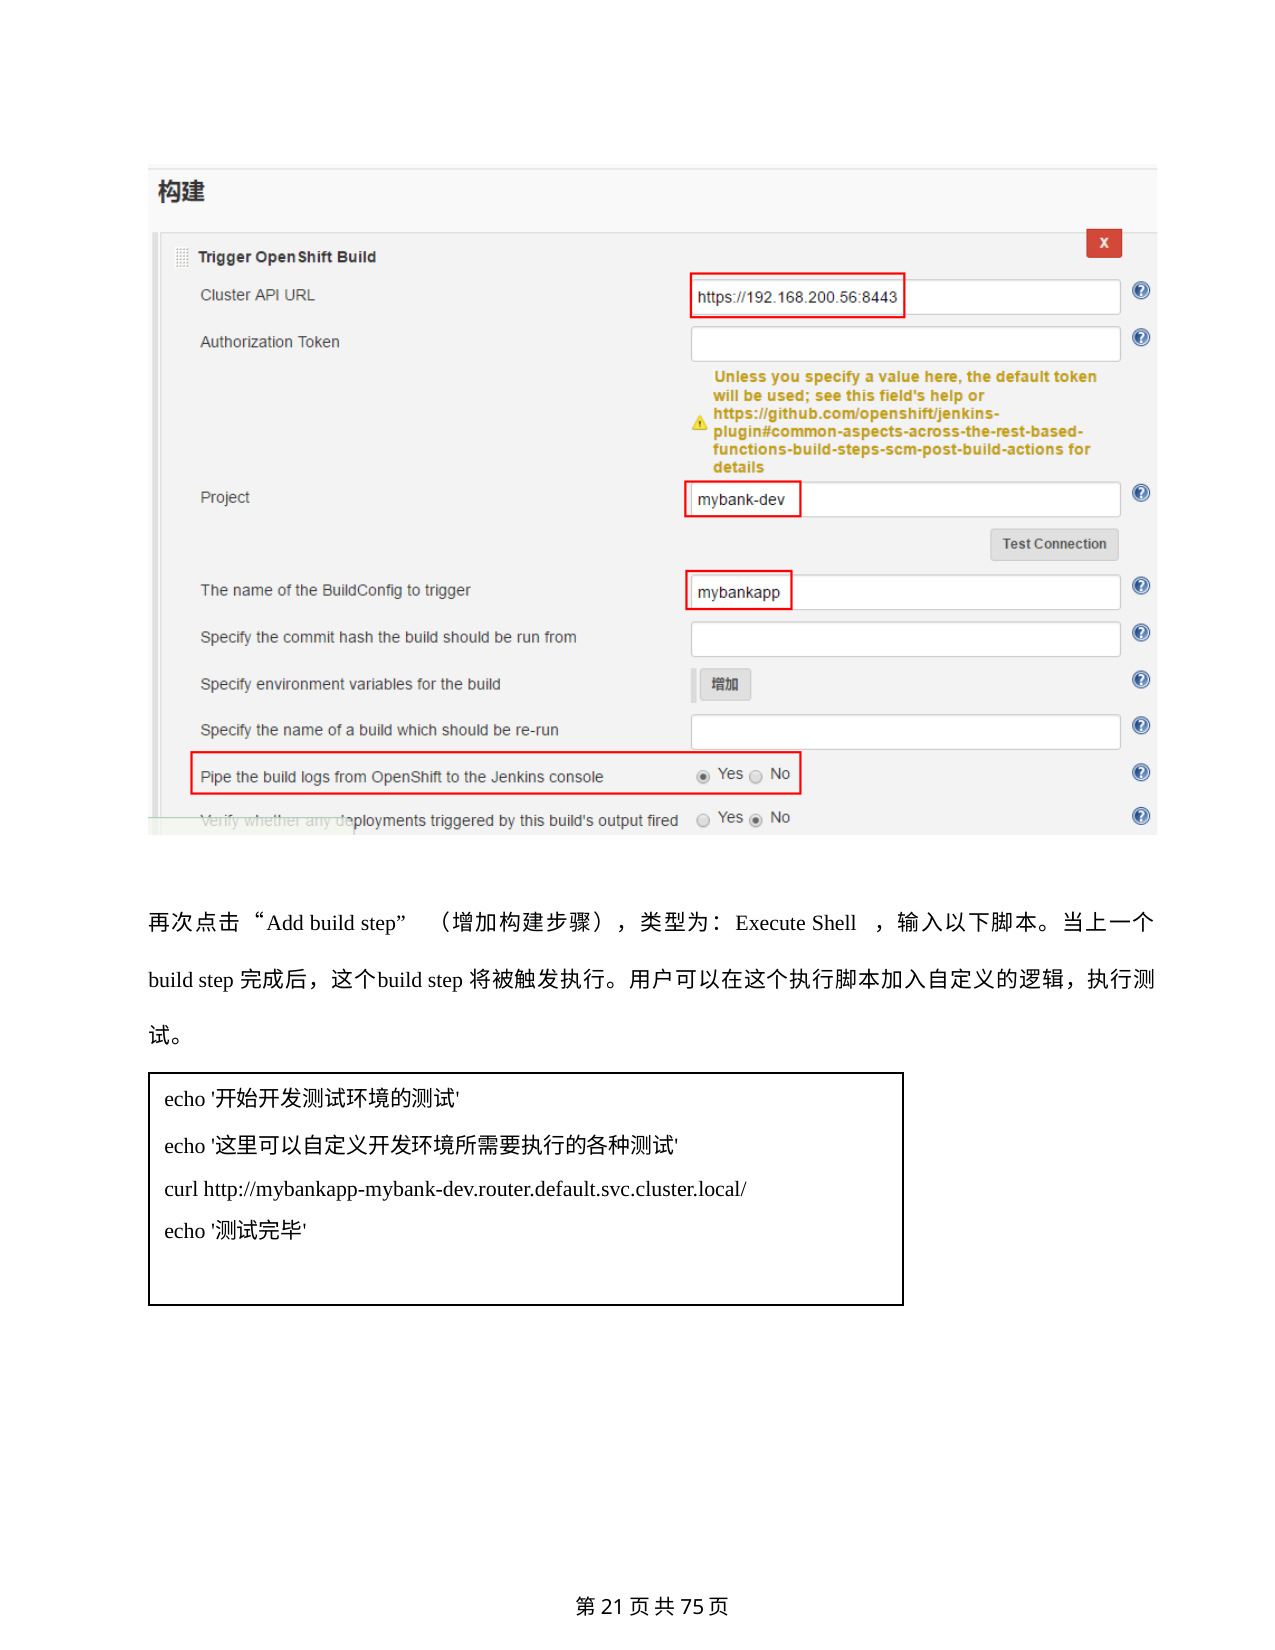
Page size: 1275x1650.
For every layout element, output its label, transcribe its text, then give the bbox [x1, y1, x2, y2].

picture [148, 164, 1158, 835]
text 再次点击“Add build step”（增加构建步骤），类型为：Execute Shell，输入以下脚本。当上一个build step完成后，这个build step将被触发执行。用户可以在这个执行脚本加入自定义的逻辑，执行测试。 [148, 902, 1156, 1052]
